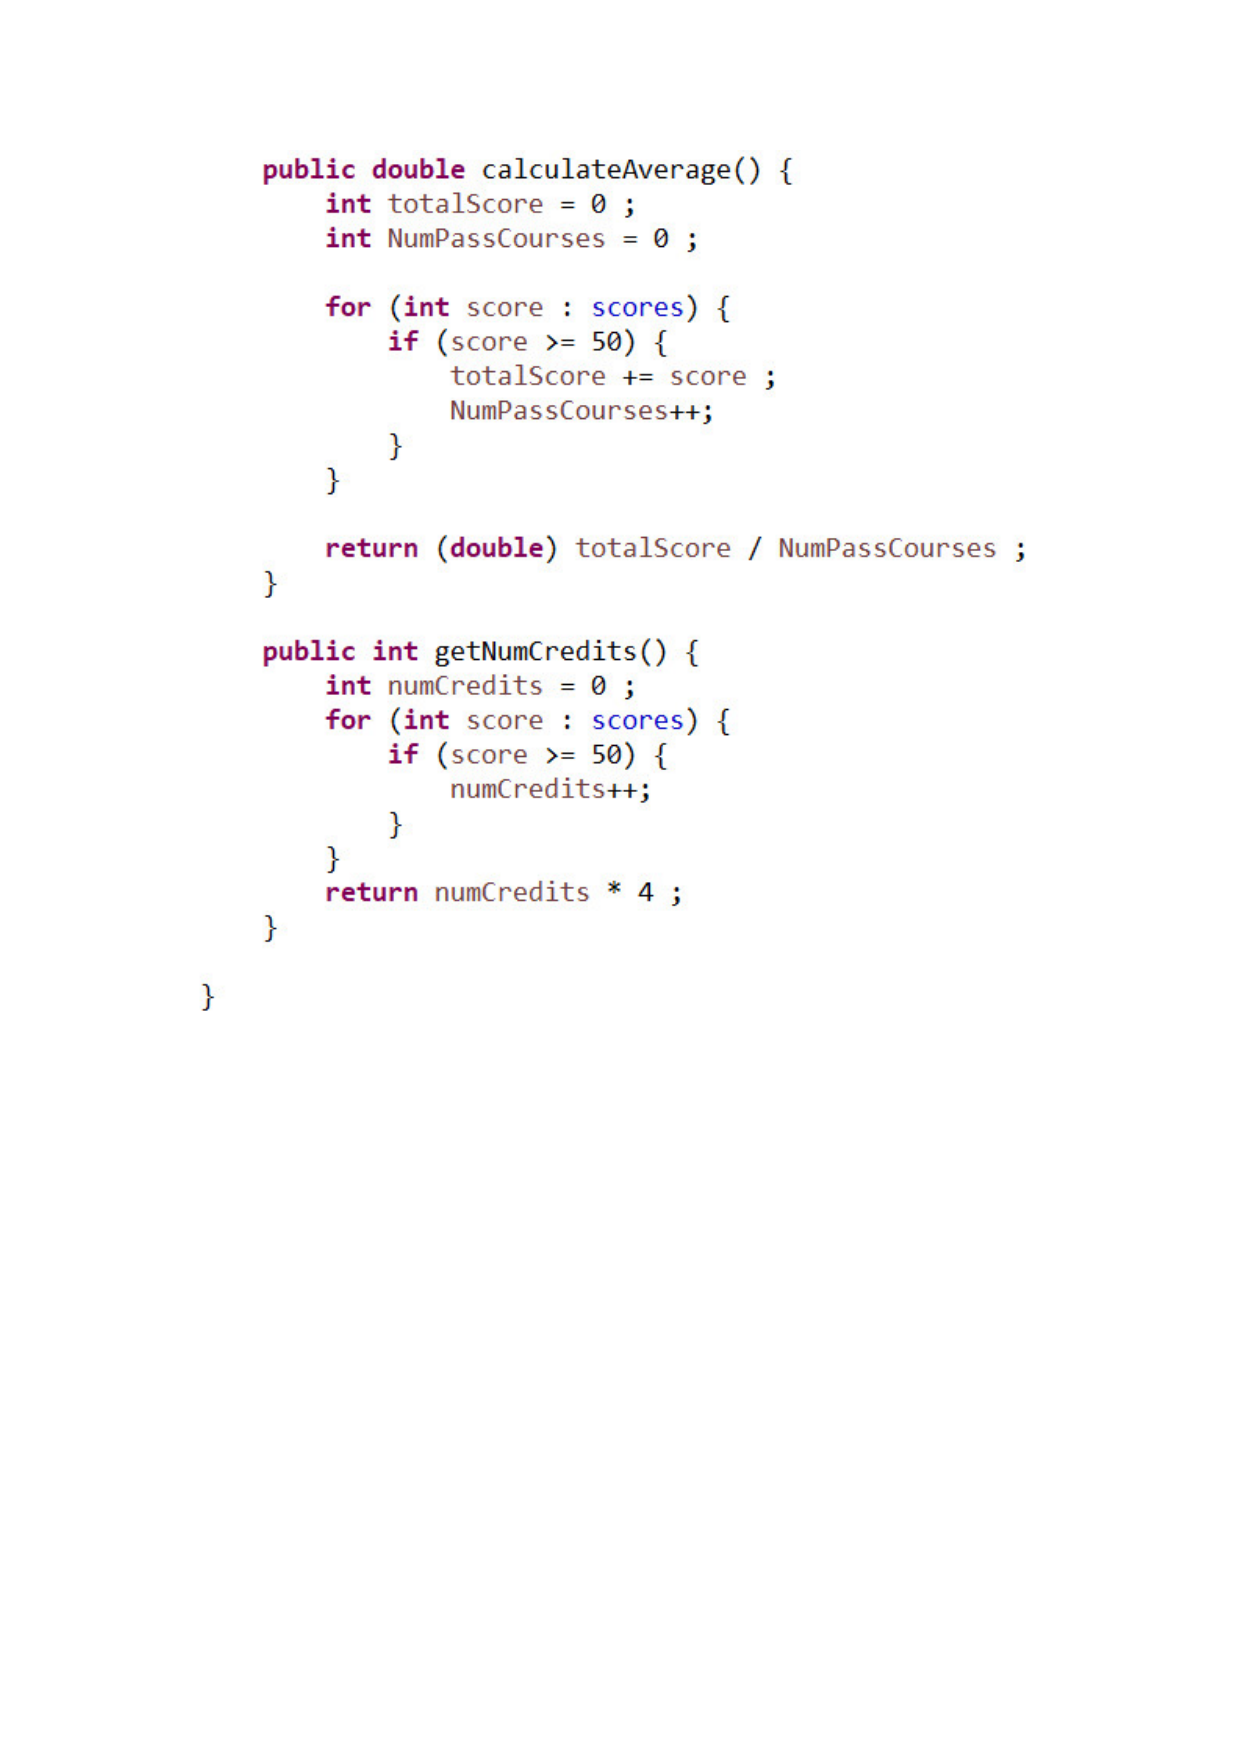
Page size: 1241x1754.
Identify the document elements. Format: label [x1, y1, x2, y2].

picture [150, 150, 1075, 1025]
